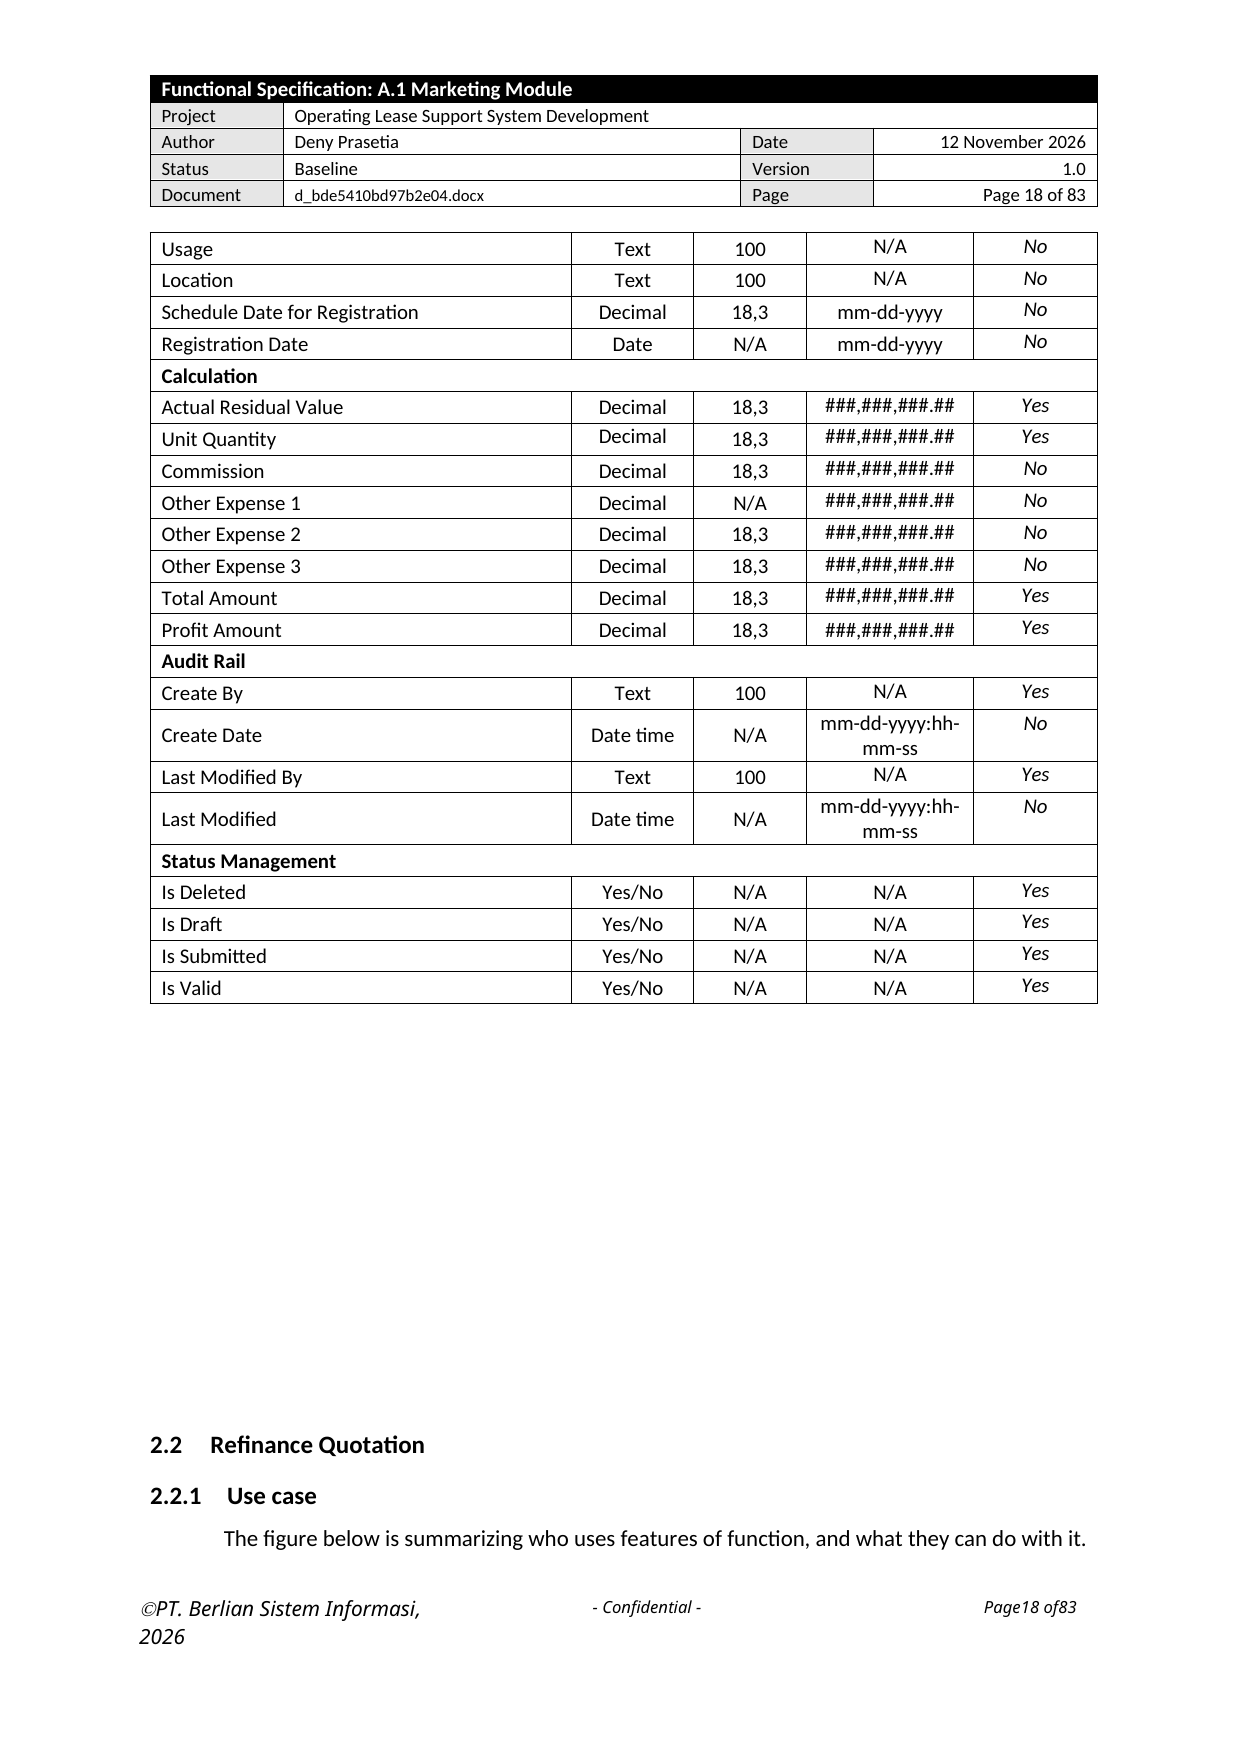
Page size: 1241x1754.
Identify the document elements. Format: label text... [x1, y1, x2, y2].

table_cell Unit Quantity [151, 424, 571, 454]
table_cell 18,3 [694, 551, 806, 582]
table_cell 100 [694, 762, 806, 792]
table_cell Yes [974, 972, 1097, 1003]
table_cell N/A [694, 941, 806, 971]
table_cell Yes [974, 424, 1097, 454]
table_cell Decimal [572, 392, 693, 423]
subtitle Use case [150, 1480, 1090, 1511]
table_cell Text [572, 233, 693, 264]
table_cell Other Expense 3 [151, 551, 571, 582]
table_cell No [974, 551, 1097, 582]
table_cell Audit Rail [151, 646, 1097, 677]
table_cell 100 [694, 265, 806, 296]
table_cell 18,3 [694, 456, 806, 486]
table_cell mm-dd-yyyy:hh-mm-ss [807, 710, 973, 761]
table_cell N/A [694, 329, 806, 359]
table_cell Profit Amount [151, 614, 571, 645]
table_cell Yes [974, 941, 1097, 971]
table_cell N/A [807, 941, 973, 971]
table_cell Decimal [572, 614, 693, 645]
table_cell Calculation [151, 360, 1097, 391]
table_cell mm-dd-yyyy:hh-mm-ss [807, 793, 973, 844]
table_cell No [974, 710, 1097, 761]
table_cell Decimal [572, 583, 693, 613]
table_cell Yes [974, 583, 1097, 613]
table_cell No [974, 265, 1097, 296]
table_cell ###,###,###.## [807, 456, 973, 486]
table_cell Schedule Date for Registration [151, 297, 571, 327]
table_cell No [974, 487, 1097, 518]
table_cell Decimal [572, 456, 693, 486]
table_cell Commission [151, 456, 571, 486]
table_cell Yes [974, 392, 1097, 423]
table_cell N/A [694, 487, 806, 518]
table_cell Yes/No [572, 941, 693, 971]
table_cell ###,###,###.## [807, 487, 973, 518]
table_cell Decimal [572, 551, 693, 582]
table_cell Other Expense 2 [151, 519, 571, 550]
subtitle Refinance Quotation [150, 1429, 1090, 1460]
table_cell Other Expense 1 [151, 487, 571, 518]
table_cell 100 [694, 678, 806, 709]
table_cell 100 [694, 233, 806, 264]
table_cell No [974, 329, 1097, 359]
table_cell N/A [694, 972, 806, 1003]
table_cell Text [572, 762, 693, 792]
table_cell Text [572, 265, 693, 296]
table_cell Decimal [572, 487, 693, 518]
table_cell Date time [572, 793, 693, 844]
table_cell No [974, 456, 1097, 486]
table_cell mm-dd-yyyy [807, 329, 973, 359]
table_cell N/A [694, 909, 806, 939]
table_cell Status Management [151, 845, 1097, 876]
table_cell Create By [151, 678, 571, 709]
table_cell N/A [807, 909, 973, 939]
table_cell No [974, 233, 1097, 264]
table_cell N/A [807, 762, 973, 792]
table_cell Decimal [572, 297, 693, 327]
table_cell Yes [974, 614, 1097, 645]
table_cell Location [151, 265, 571, 296]
table_cell ###,###,###.## [807, 583, 973, 613]
table_cell 18,3 [694, 392, 806, 423]
table_cell ###,###,###.## [807, 551, 973, 582]
table_cell N/A [807, 265, 973, 296]
table_cell Yes/No [572, 877, 693, 908]
table_cell N/A [694, 710, 806, 761]
table_cell 18,3 [694, 297, 806, 327]
table_cell No [974, 793, 1097, 844]
table_cell Date time [572, 710, 693, 761]
table_cell 18,3 [694, 583, 806, 613]
table_cell N/A [694, 793, 806, 844]
table_cell Text [572, 678, 693, 709]
table_cell Is Deleted [151, 877, 571, 908]
table_cell 18,3 [694, 614, 806, 645]
table_cell Last Modified By [151, 762, 571, 792]
table_cell Is Draft [151, 909, 571, 939]
table_cell Decimal [572, 519, 693, 550]
table_cell ###,###,###.## [807, 519, 973, 550]
table_cell Yes [974, 678, 1097, 709]
table_cell Yes [974, 762, 1097, 792]
table_cell Yes/No [572, 909, 693, 939]
table_cell N/A [807, 877, 973, 908]
table_cell Usage [151, 233, 571, 264]
text The figure below is summarizing who uses features of function, and what they can do with it. [150, 1524, 1090, 1553]
table_cell No [974, 297, 1097, 327]
table_cell N/A [694, 877, 806, 908]
table_cell 18,3 [694, 424, 806, 454]
table_cell 18,3 [694, 519, 806, 550]
table_cell Yes/No [572, 972, 693, 1003]
table_cell ###,###,###.## [807, 614, 973, 645]
table_cell Yes [974, 877, 1097, 908]
table_cell Date [572, 329, 693, 359]
table_cell Last Modified [151, 793, 571, 844]
table_cell Create Date [151, 710, 571, 761]
table_cell No [974, 519, 1097, 550]
table_cell N/A [807, 233, 973, 264]
table_cell Yes [974, 909, 1097, 939]
table_cell mm-dd-yyyy [807, 297, 973, 327]
table_cell ###,###,###.## [807, 424, 973, 454]
table_cell Is Submitted [151, 941, 571, 971]
table_cell Decimal [572, 424, 693, 454]
table_cell N/A [807, 972, 973, 1003]
table_cell Registration Date [151, 329, 571, 359]
table_cell Total Amount [151, 583, 571, 613]
table_cell N/A [807, 678, 973, 709]
table_cell Actual Residual Value [151, 392, 571, 423]
table_cell Is Valid [151, 972, 571, 1003]
table_cell ###,###,###.## [807, 392, 973, 423]
